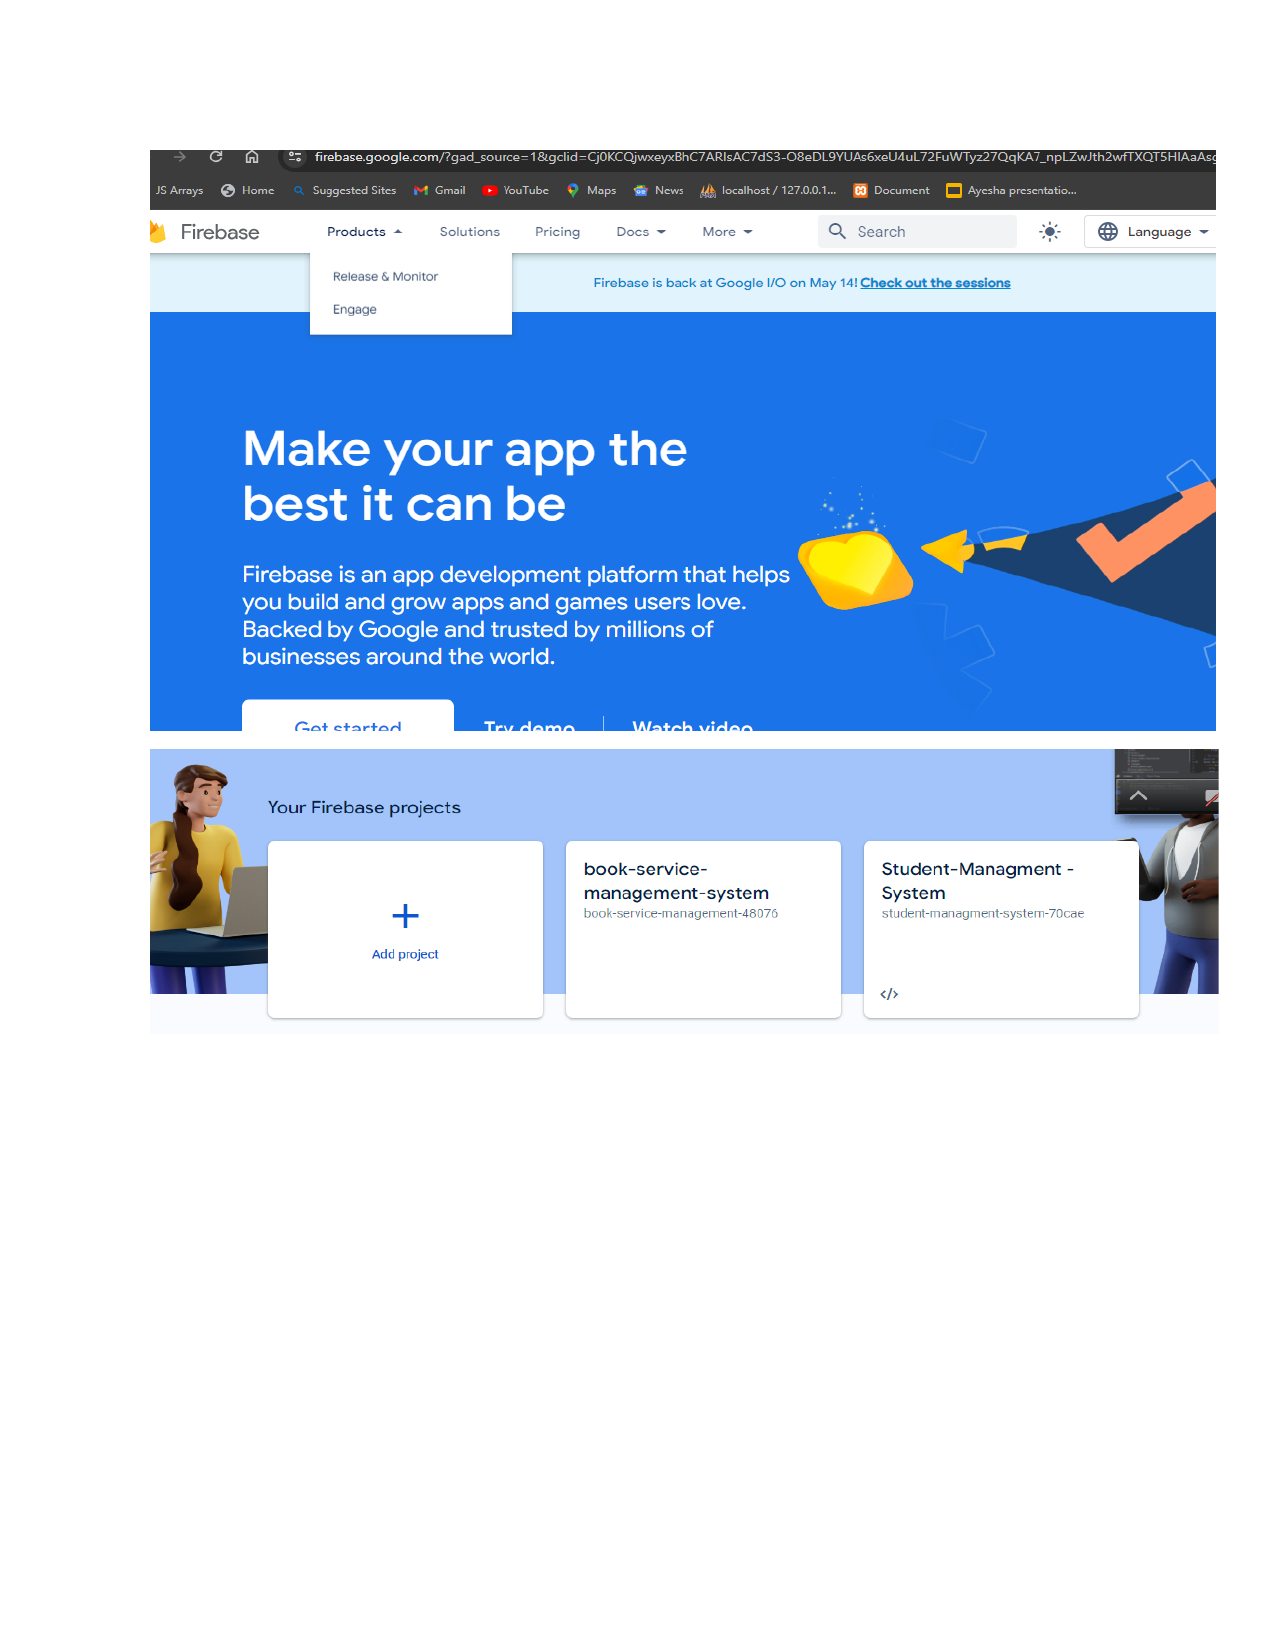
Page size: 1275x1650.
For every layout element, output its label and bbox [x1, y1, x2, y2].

picture [150, 150, 1216, 731]
picture [150, 749, 1219, 1034]
